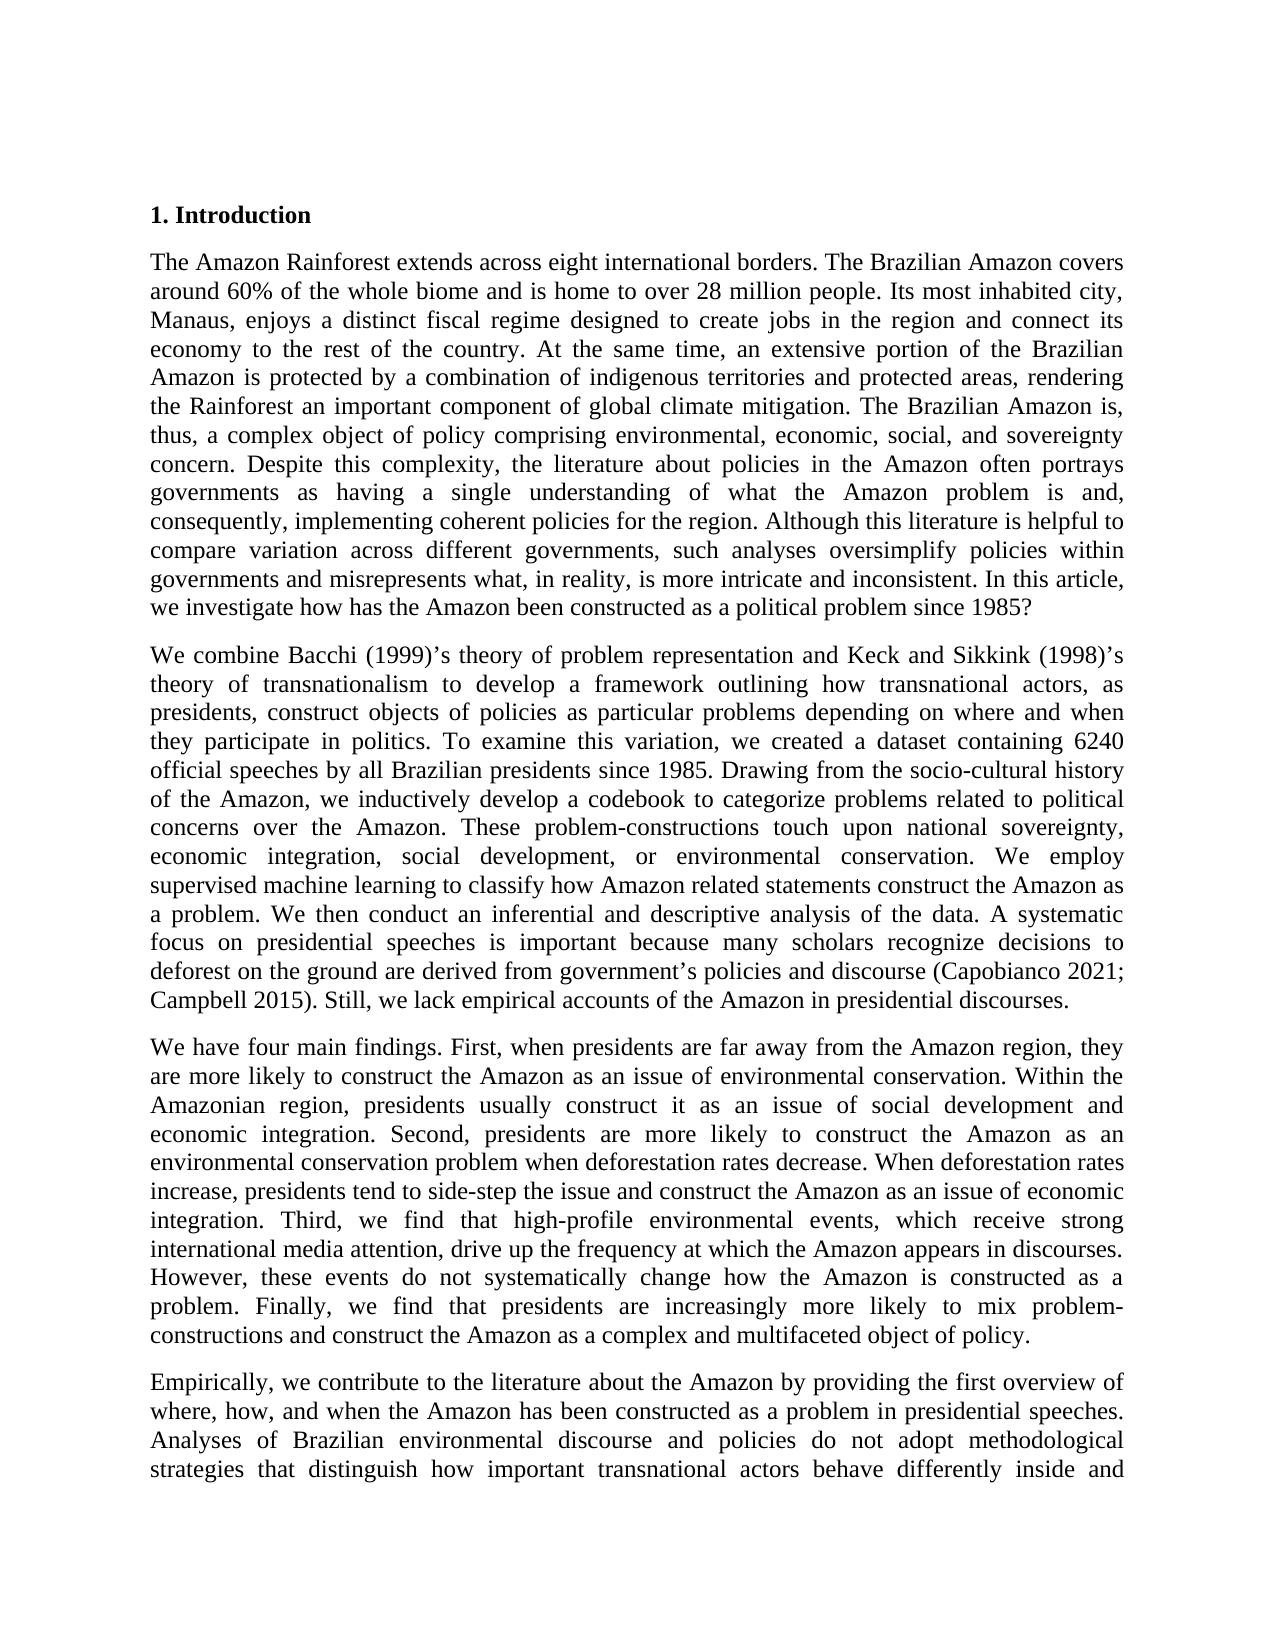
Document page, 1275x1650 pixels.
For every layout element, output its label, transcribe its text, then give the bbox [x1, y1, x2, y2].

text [150, 1367, 1125, 1482]
text The Amazon Rainforest extends across eight international borders. The Brazilian Amazon covers around 60% of the whole biome and is home to over 28 million people. Its most inhabited city, Manaus, enjoys a distinct fiscal regime designed to create jobs in the region and connect its economy to the rest of the country. At the same time, an extensive portion of the Brazilian Amazon is protected by a combination of indigenous territories and protected areas, rendering the Rainforest an important component of global climate mitigation. The Brazilian Amazon is, thus, a complex object of policy comprising environmental, economic, social, and sovereignty concern. Despite this complexity, the literature about policies in the Amazon often portrays governments as having a single understanding of what the Amazon problem is and, consequently, implementing coherent policies for the region. Although this literature is helpful to compare variation across different governments, such analyses oversimplify policies within governments and misrepresents what, in reality, is more intricate and inconsistent. In this article, we investigate how has the Amazon been constructed as a political problem since 1985? [150, 247, 1125, 621]
text We combine Bacchi (1999)’s theory of problem representation and Keck and Sikkink (1998)’s theory of transnationalism to develop a framework outlining how transnational actors, as presidents, construct objects of policies as particular problems depending on where and when they participate in politics. To examine this variation, we created a dataset containing 6240 official speeches by all Brazilian presidents since 1985. Drawing from the socio-cultural history of the Amazon, we inductively develop a codebook to categorize problems related to political concerns over the Amazon. These problem-constructions touch upon national sovereignty, economic integration, social development, or environmental conservation. We employ supervised machine learning to classify how Amazon related statements construct the Amazon as a problem. We then conduct an inferential and descriptive analysis of the data. A systematic focus on presidential speeches is important because many scholars recognize decisions to deforest on the ground are derived from government’s policies and discourse (Capobianco 2021; Campbell 2015). Still, we lack empirical accounts of the Amazon in presidential discourses. [150, 640, 1125, 1014]
subtitle 1. Introduction [150, 200, 1125, 229]
text We have four main findings. First, when presidents are far away from the Amazon region, they are more likely to construct the Amazon as an issue of environmental conservation. Within the Amazonian region, presidents usually construct it as an issue of social development and economic integration. Second, presidents are more likely to construct the Amazon as an environmental conservation problem when deforestation rates decrease. When deforestation rates increase, presidents tend to side-step the issue and construct the Amazon as an issue of economic integration. Third, we find that high-profile environmental events, which receive strong international media attention, drive up the frequency at which the Amazon appears in discourses. However, these events do not systematically change how the Amazon is constructed as a problem. Finally, we find that presidents are increasingly more likely to mix problem-constructions and construct the Amazon as a complex and multifaceted object of policy. [150, 1032, 1125, 1349]
